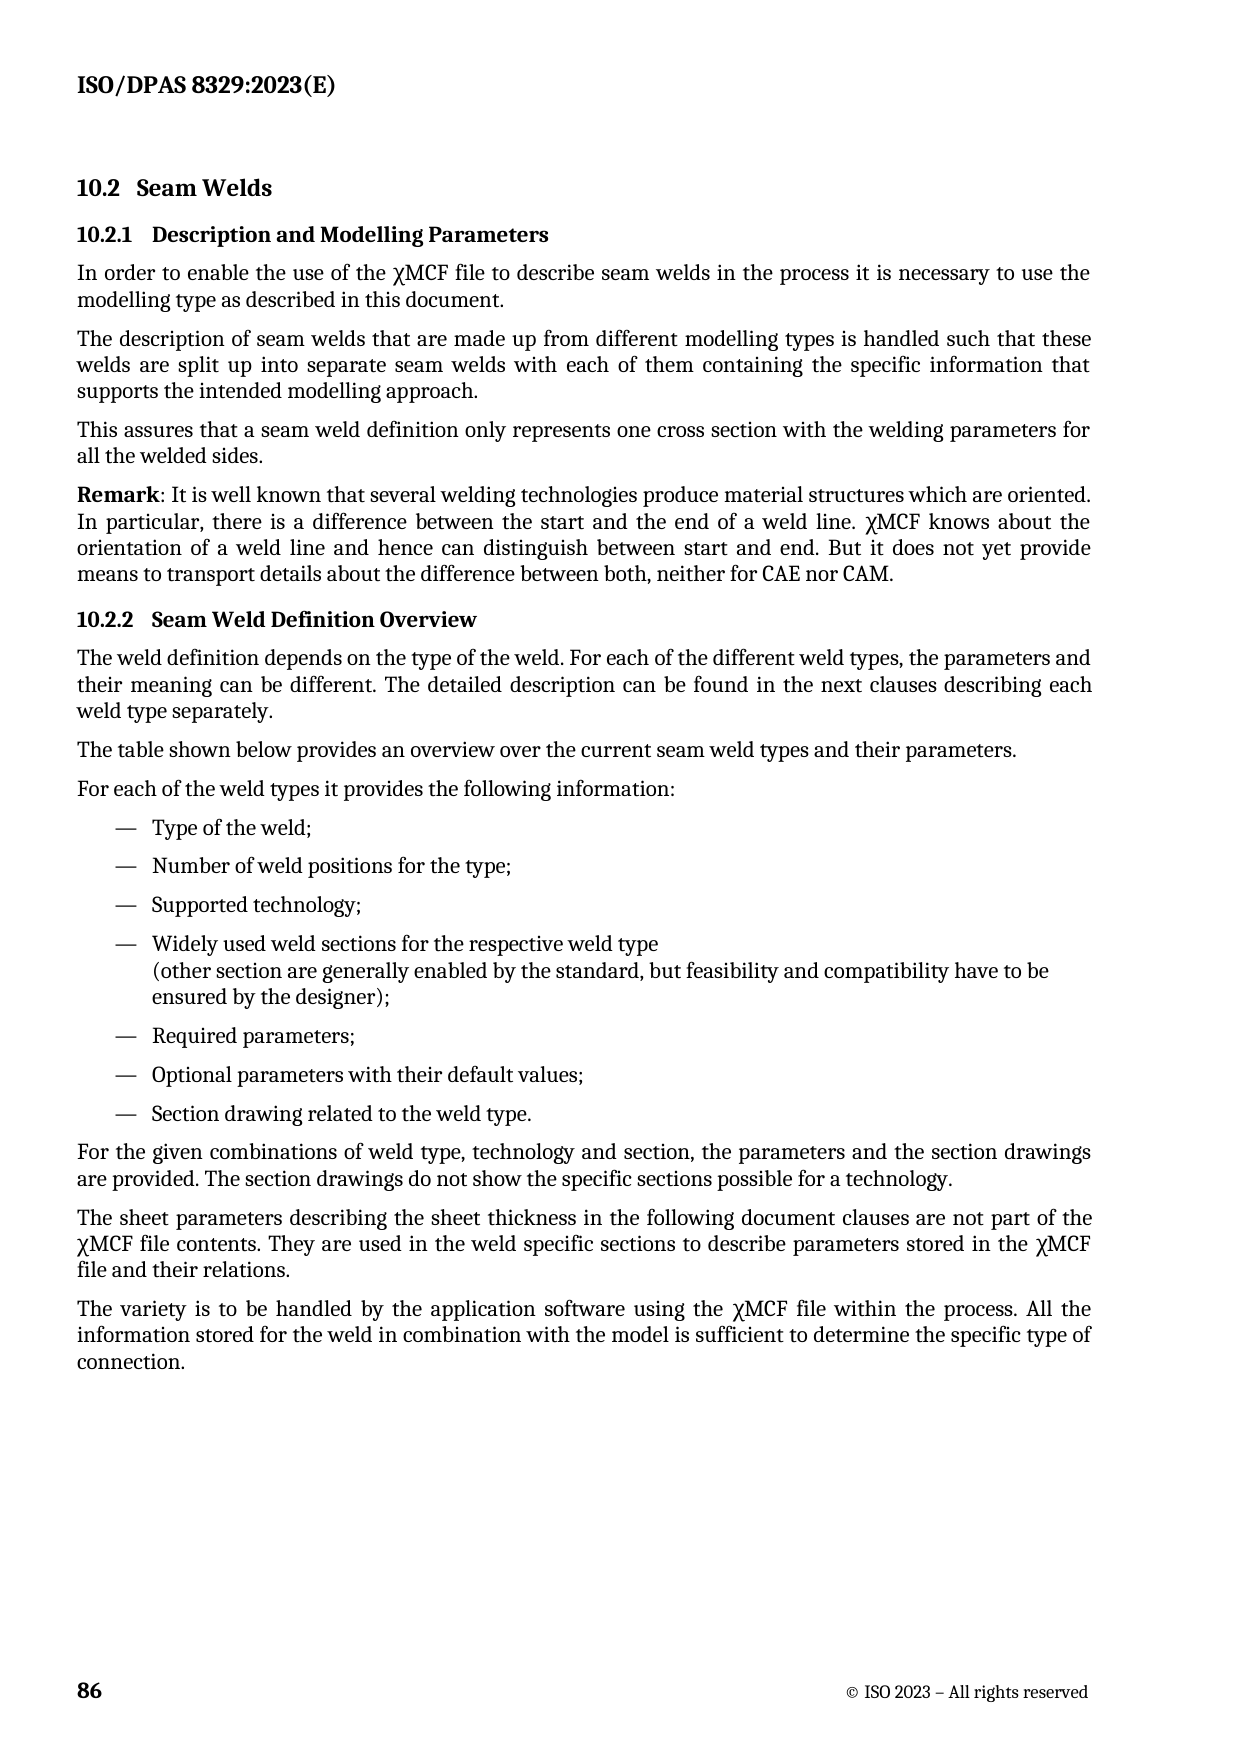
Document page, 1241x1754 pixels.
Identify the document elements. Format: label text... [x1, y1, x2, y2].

text The weld definition depends on the type of the weld. For each of the different weld types, the parameters and their meaning can be different. The detailed description can be found in the next clauses describing each weld type separately. [77, 645, 1092, 724]
list Optional parameters with their default values; [114, 1061, 1092, 1088]
text For each of the weld types it provides the following information: [77, 776, 1092, 802]
text In order to enable the use of the χMCF file to describe seam welds in the process it is necessary to use the modelling type as described in this document. [77, 260, 1092, 313]
text This assures that a seam weld definition only represents one cross section with the welding parameters for all the welded sides. [77, 417, 1092, 470]
text The table shown below provides an overview over the current seam weld types and their parameters. [77, 737, 1092, 763]
subtitle Seam Weld Definition Overview [77, 606, 1092, 633]
list Type of the weld; [114, 814, 1092, 841]
list Section drawing related to the weld type. [114, 1100, 1092, 1127]
list Widely used weld sections for the respective weld type (other section are generally enabled by the standard, but feasibility and compatibility have to be ensured by the designer); [114, 931, 1092, 1010]
list Supported technology; [114, 892, 1092, 918]
text The sheet parameters describing the sheet thickness in the following document clauses are not part of the χMCF file contents. They are used in the weld specific sections to describe parameters stored in the χMCF file and their relations. [77, 1204, 1092, 1283]
text The description of seam welds that are made up from different modelling types is handled such that these welds are split up into separate seam welds with each of them containing the specific information that supports the intended modelling approach. [77, 325, 1092, 404]
text Remark: It is well known that several welding technologies produce material structures which are oriented. In particular, there is a difference between the start and the end of a weld line. χMCF knows about the orientation of a weld line and hence can distinguish between start and end. But it does not yet provide means to transport details about the difference between both, neither for CAE nor CAM. [77, 482, 1092, 588]
list Required parameters; [114, 1023, 1092, 1049]
list Number of weld positions for the type; [114, 853, 1092, 880]
subtitle Description and Modelling Parameters [77, 221, 1092, 248]
text The variety is to be handled by the application software using the χMCF file within the process. All the information stored for the weld in combination with the model is sufficient to determine the specific type of connection. [77, 1296, 1092, 1375]
text For the given combinations of weld type, technology and section, the parameters and the section drawings are provided. The section drawings do not show the specific sections possible for a technology. [77, 1139, 1092, 1192]
subtitle Seam Welds [77, 174, 1092, 203]
